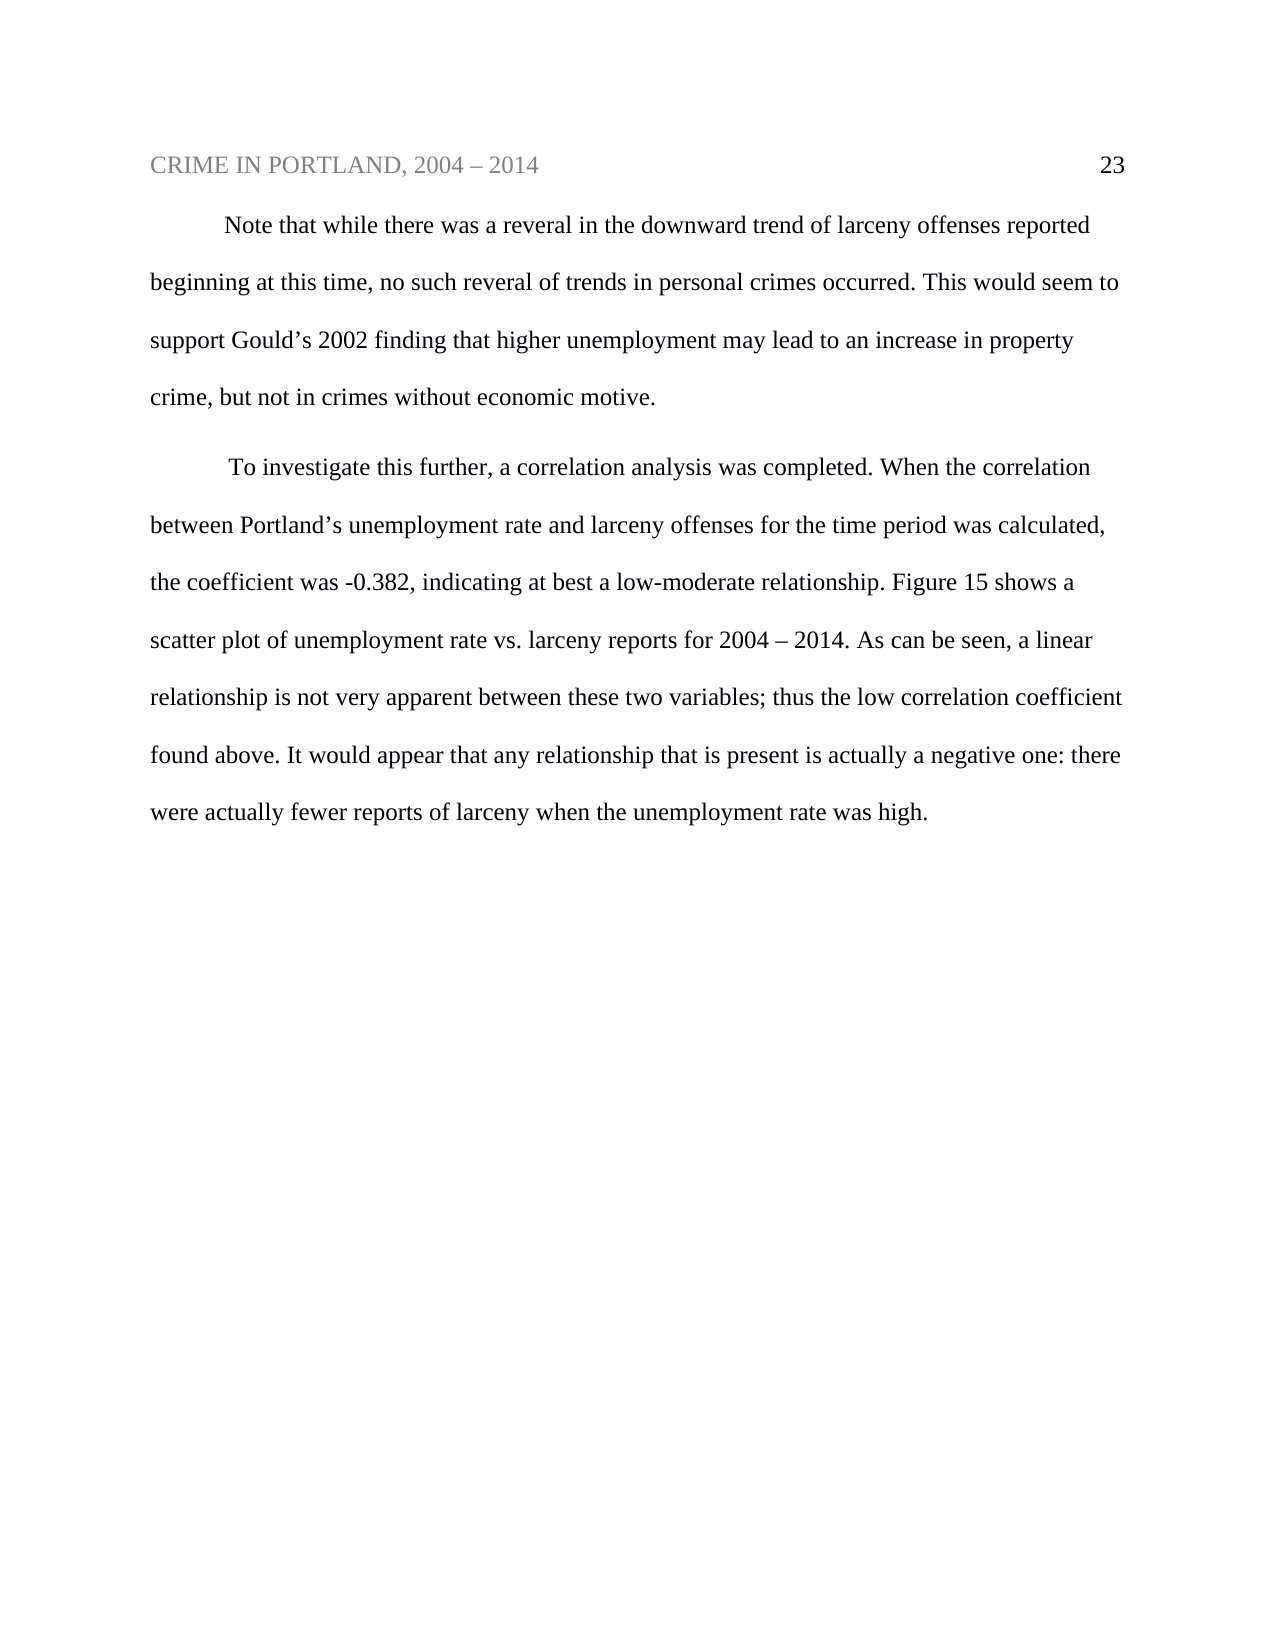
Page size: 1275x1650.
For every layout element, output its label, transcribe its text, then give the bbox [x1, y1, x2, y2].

text Note that while there was a reveral in the downward trend of larceny offenses reported beginning at this time, no such reveral of trends in personal crimes occurred. This would seem to support Gould’s 2002 finding that higher unemployment may lead to an increase in property crime, but not in crimes without economic motive. [150, 210, 1125, 411]
text To investigate this further, a correlation analysis was completed. When the correlation between Portland’s unemployment rate and larceny offenses for the time period was calculated, the coefficient was -0.382, indicating at best a low-moderate relationship. Figure 15 shows a scatter plot of unemployment rate vs. larceny reports for 2004 – 2014. As can be seen, a linear relationship is not very apparent between these two variables; thus the low correlation coefficient found above. It would appear that any relationship that is present is actually a negative one: there were actually fewer reports of larceny when the unemployment rate was high. [150, 452, 1125, 826]
